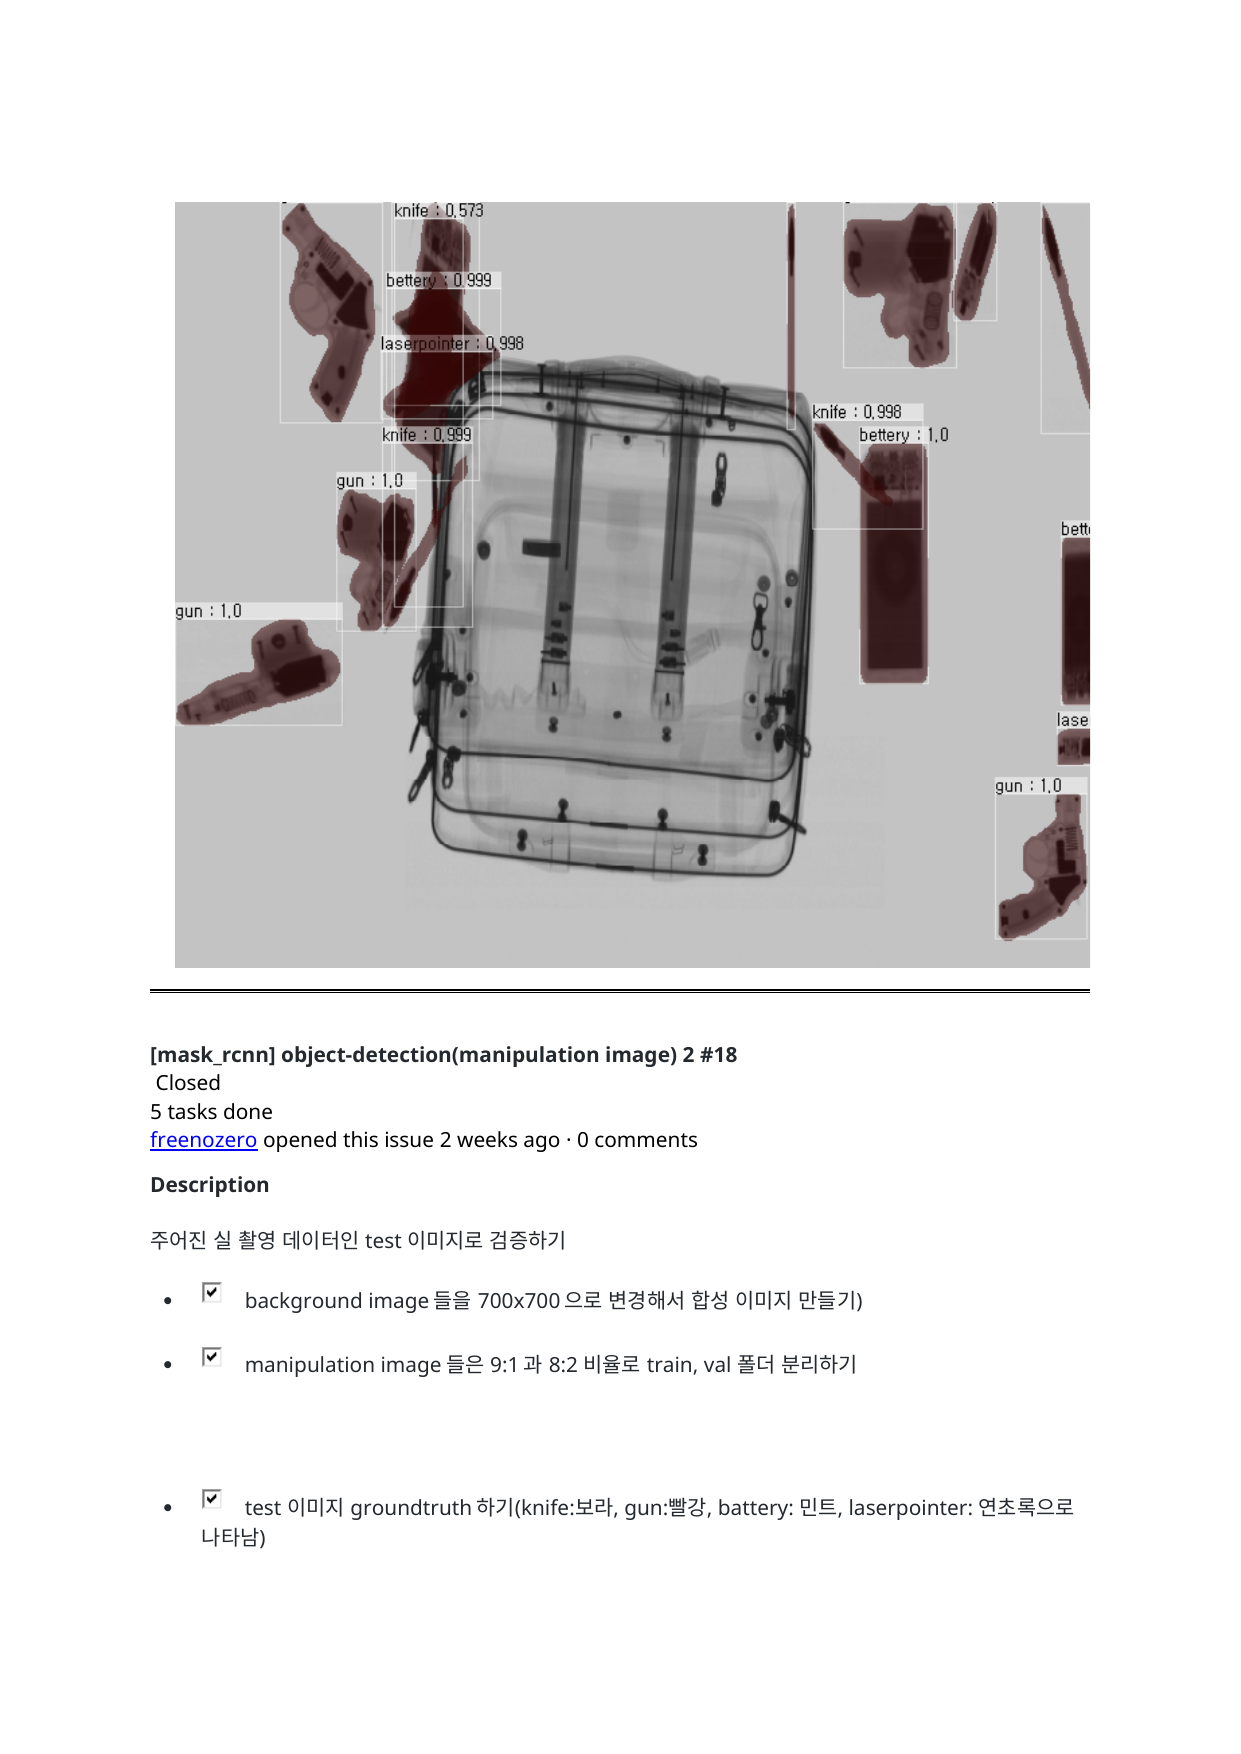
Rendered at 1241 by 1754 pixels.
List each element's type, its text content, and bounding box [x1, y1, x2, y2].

picture [175, 202, 1091, 968]
text freenozero opened this issue 2 weeks ago · 0 comments [150, 1125, 1090, 1154]
text [mask_rcnn] object-detection(manipulation image) 2 #18 [150, 1040, 856, 1068]
text 5 tasks done [150, 1097, 1090, 1125]
list background image들을 700x700으로 변경해서 합성 이미지 만들기) [164, 1279, 1114, 1314]
table_header Description 예제 코드 COMMON_AI를 참고해서 manipulation image들을 학습, 검증 코드 작성한다. Code mask_cnn ETC data ㄴ manipulation_image ㄴ highlow ㄴ train ㄴ image ㄴ jitter_image ㄴ ground_truth ㄴ json ㄴ val ㄴ image ㄴ jitter_image ㄴ ground_truth ㄴ json ㄴ test ㄴ image ㄴ jitter_image ㄴ ground_truth ㄴ json ㄴ high ㄴ train ㄴ jitter_image ㄴ ground_truth ㄴ json ㄴ val ㄴ jitter_image ㄴ ground_truth ㄴ json ㄴ test ㄴ jitter_image ㄴ ground_truth ㄴ json ㄴ low ㄴ train ㄴ jitter_image ㄴ ground_truth ㄴ json ㄴ val ㄴ jitter_image ㄴ ground_truth ㄴ json ㄴ test ㄴ jitter_image ㄴ ground_truth ㄴ json Result Example [150, 177, 1090, 989]
text 주어진 실 촬영 데이터인 test 이미지로 검증하기 [150, 1224, 1090, 1254]
list test 이미지 groundtruth하기(knife:보라, gun:빨강, battery: 민트, laserpointer: 연초록으로 나타남) [164, 1486, 1114, 1551]
text Closed [150, 1068, 1090, 1097]
subtitle Description [150, 1170, 1090, 1199]
list manipulation image들은 9:1과 8:2 비율로 train, val 폴더 분리하기 [164, 1343, 1114, 1379]
